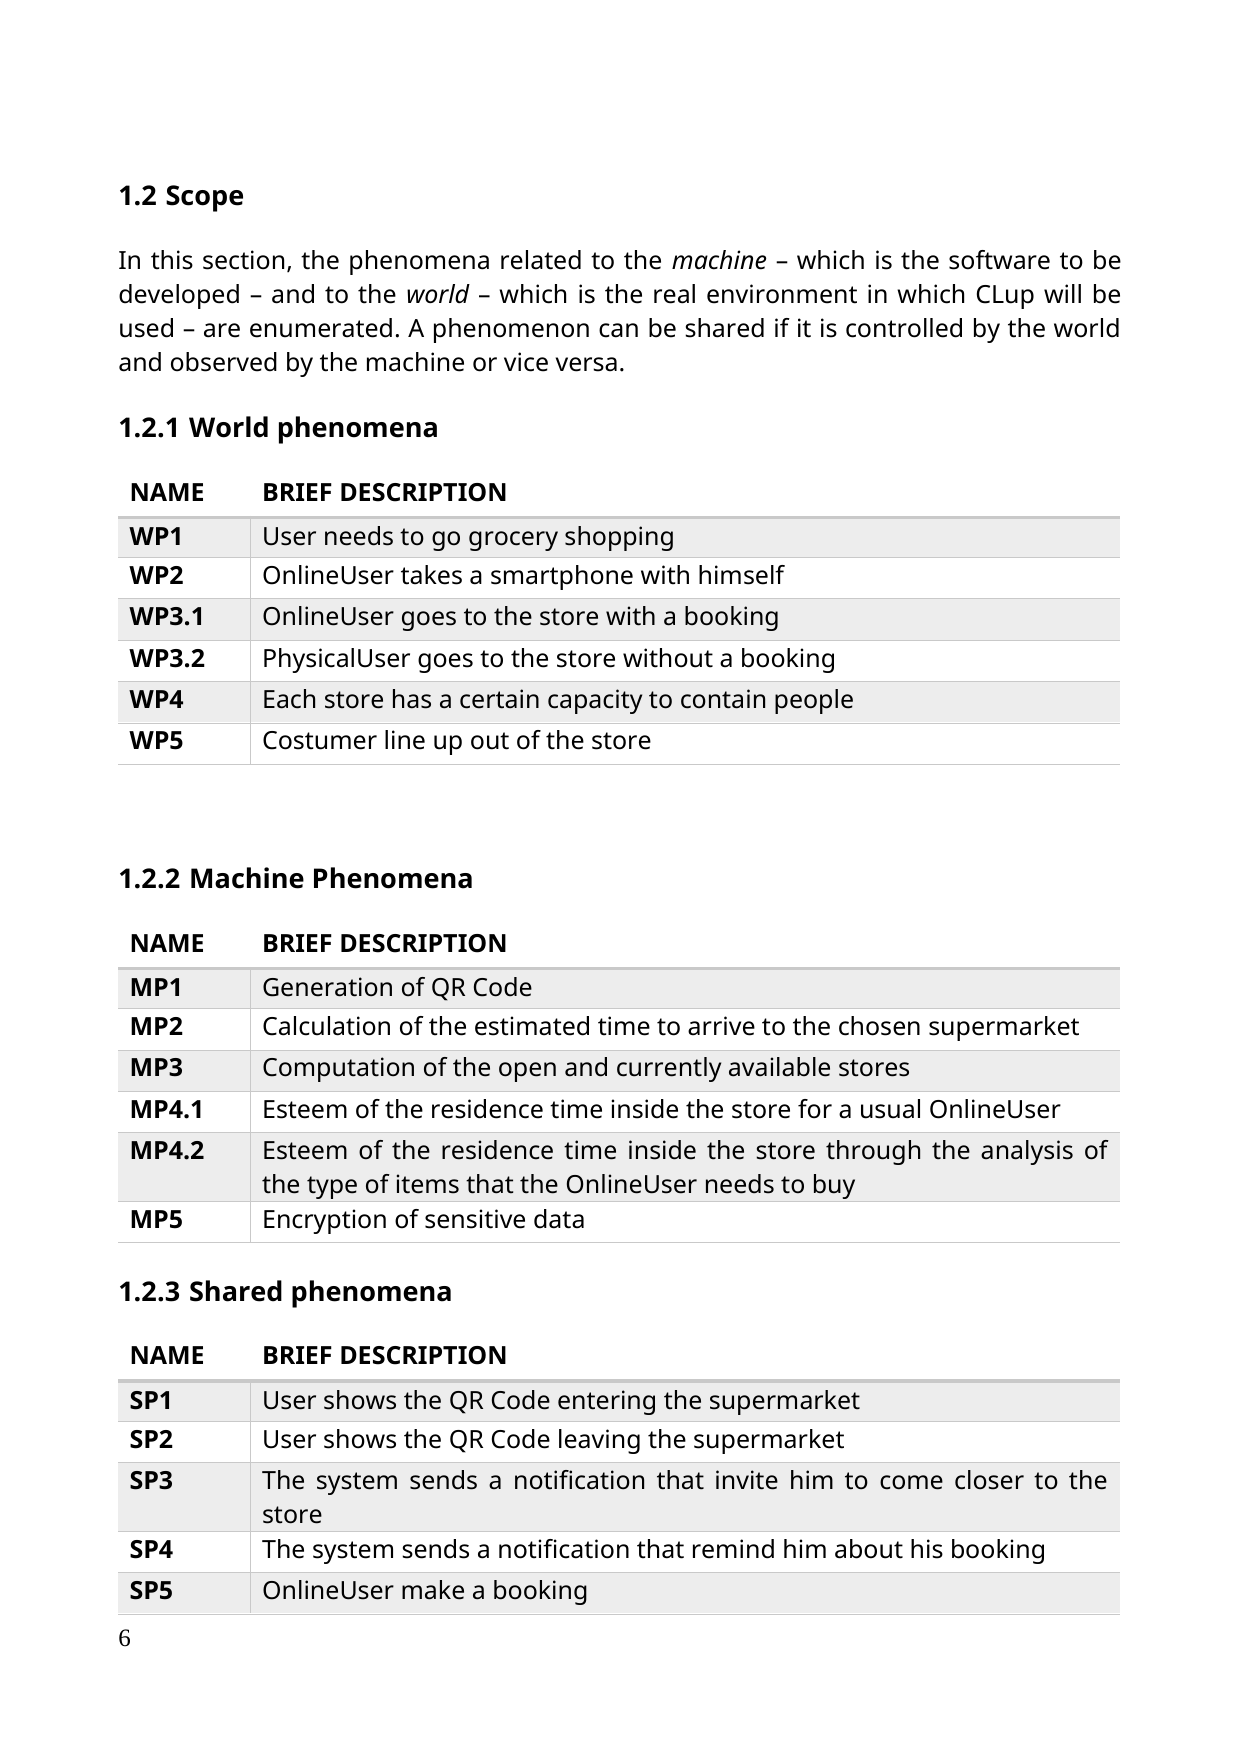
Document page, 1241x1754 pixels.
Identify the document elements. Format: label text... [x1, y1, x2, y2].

table_cell User shows the QR Code entering the supermarket [251, 1383, 1120, 1421]
table_cell WP5 [118, 724, 250, 764]
table_cell User shows the QR Code leaving the supermarket [251, 1422, 1120, 1462]
table_header BRIEF DESCRIPTION [251, 926, 1120, 967]
table_cell Encryption of sensitive data [251, 1202, 1120, 1242]
table_cell The system sends a notification that remind him about his booking [251, 1532, 1120, 1572]
list Scope [118, 177, 1122, 214]
table_cell The system sends a notification that invite him to come closer to the store [251, 1463, 1120, 1531]
table_cell SP4 [118, 1532, 250, 1572]
table_cell MP5 [118, 1202, 250, 1242]
table_cell OnlineUser make a booking [251, 1573, 1120, 1613]
table_cell Esteem of the residence time inside the store for a usual OnlineUser [251, 1092, 1120, 1132]
table_cell WP3.1 [118, 599, 250, 640]
table_cell SP5 [118, 1573, 250, 1613]
table_cell MP4.2 [118, 1133, 250, 1201]
table_cell MP1 [118, 970, 250, 1008]
table_cell SP2 [118, 1422, 250, 1462]
table_cell MP4.1 [118, 1092, 250, 1132]
table_header BRIEF DESCRIPTION [251, 1338, 1120, 1379]
table_cell Generation of QR Code [251, 970, 1120, 1008]
table_header NAME [118, 926, 251, 967]
table_cell OnlineUser takes a smartphone with himself [251, 558, 1120, 598]
table_cell WP1 [118, 519, 250, 557]
table_cell SP1 [118, 1383, 250, 1421]
table_cell SP3 [118, 1463, 250, 1531]
table_cell WP2 [118, 558, 250, 598]
table_header NAME [118, 474, 251, 516]
table_cell MP2 [118, 1009, 250, 1049]
table_header BRIEF DESCRIPTION [251, 474, 1120, 516]
table_cell Computation of the open and currently available stores [251, 1051, 1120, 1091]
text In this section, the phenomena related to the machine – which is the software to be developed – and to the world – which is the real environment in which CLup will be used – are enumerated. A phenomenon can be shared if it is controlled by the world and observed by the machine or vice versa. [118, 243, 1122, 379]
table_header NAME [118, 1338, 251, 1379]
table_cell Each store has a certain capacity to contain people [251, 682, 1120, 722]
table_cell WP3.2 [118, 641, 250, 681]
list World phenomena [118, 408, 1122, 445]
table_cell OnlineUser goes to the store with a booking [251, 599, 1120, 640]
list Shared phenomena [118, 1272, 1122, 1309]
table_cell Costumer line up out of the store [251, 724, 1120, 764]
table_cell Esteem of the residence time inside the store through the analysis of the type of items that the OnlineUser needs to buy [251, 1133, 1120, 1201]
table_cell WP4 [118, 682, 250, 722]
table_cell Calculation of the estimated time to arrive to the chosen supermarket [251, 1009, 1120, 1049]
table_cell MP3 [118, 1051, 250, 1091]
table_cell User needs to go grocery shopping [251, 519, 1120, 557]
table_cell PhysicalUser goes to the store without a booking [251, 641, 1120, 681]
list Machine Phenomena [118, 859, 1122, 896]
